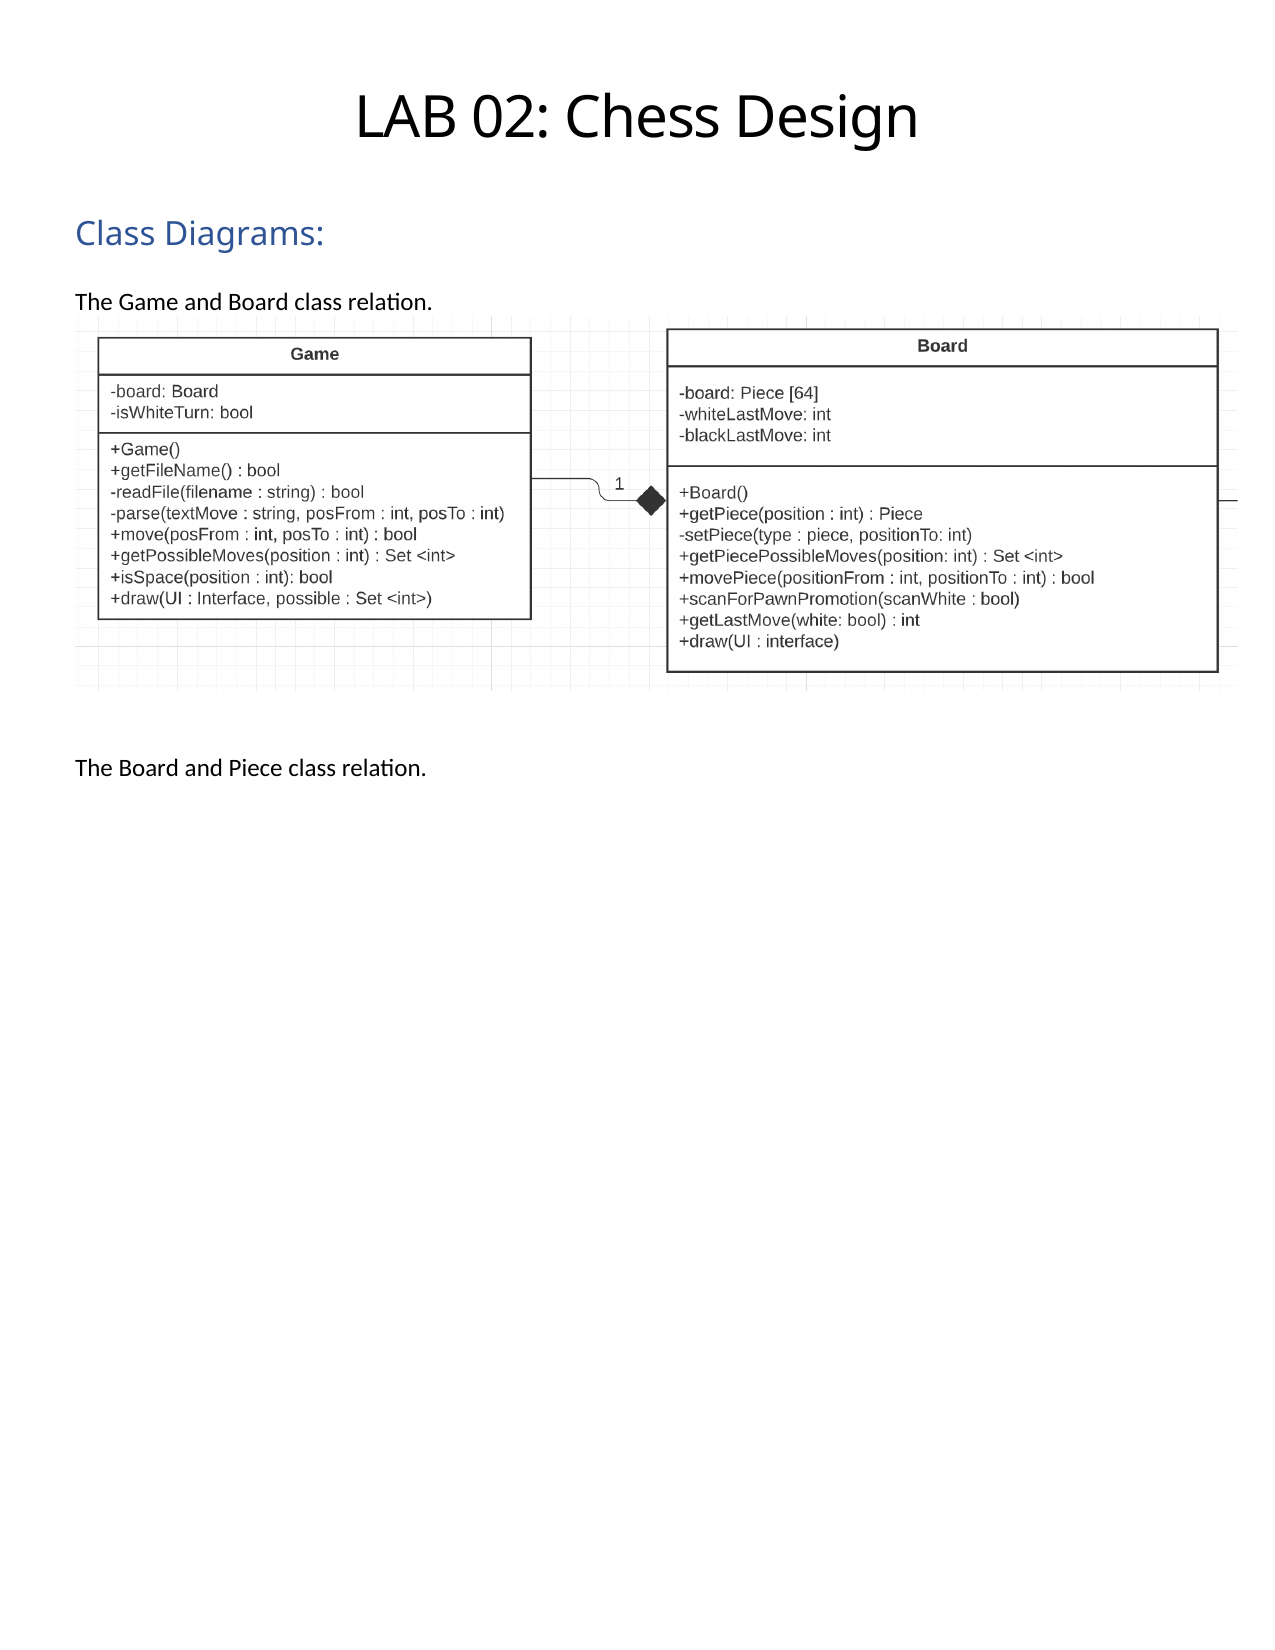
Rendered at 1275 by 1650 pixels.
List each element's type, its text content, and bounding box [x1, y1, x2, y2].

text The Game and Board class relation. [75, 286, 1200, 316]
text The Board and Piece class relation. The Derived Piece Classes: Pawn, Knight, Rook, Bishop, King, Queen, Space. [75, 691, 1200, 782]
title LAB 02: Chess Design [75, 75, 1200, 154]
subtitle Class Diagrams: [75, 210, 1200, 255]
picture [75, 316, 1238, 691]
